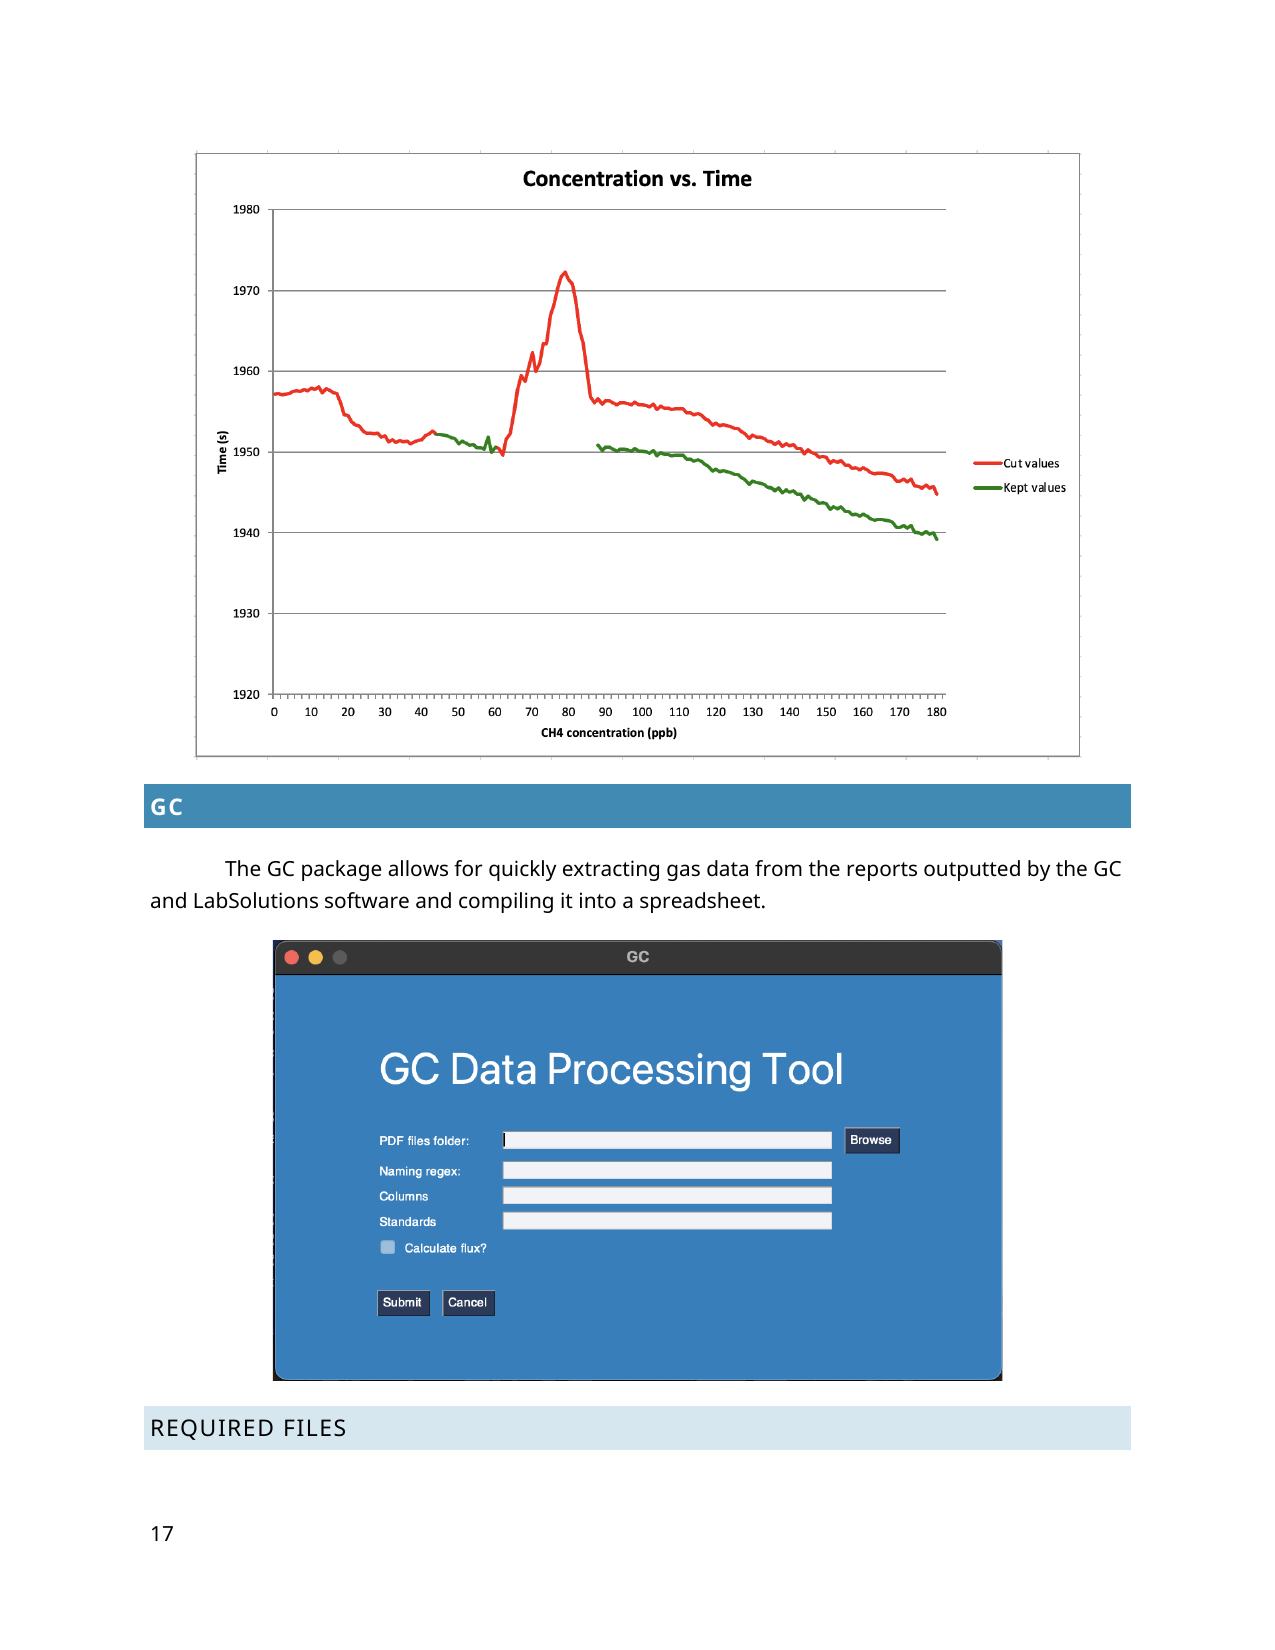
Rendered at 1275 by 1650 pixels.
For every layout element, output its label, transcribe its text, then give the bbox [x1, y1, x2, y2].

text The GC package allows for quickly extracting gas data from the reports outputted by the GC and LabSolutions software and compiling it into a spreadsheet. [150, 854, 1125, 915]
subtitle required files [150, 1412, 1125, 1443]
picture [272, 940, 1003, 1381]
subtitle GC [150, 791, 1125, 822]
picture [193, 150, 1082, 760]
